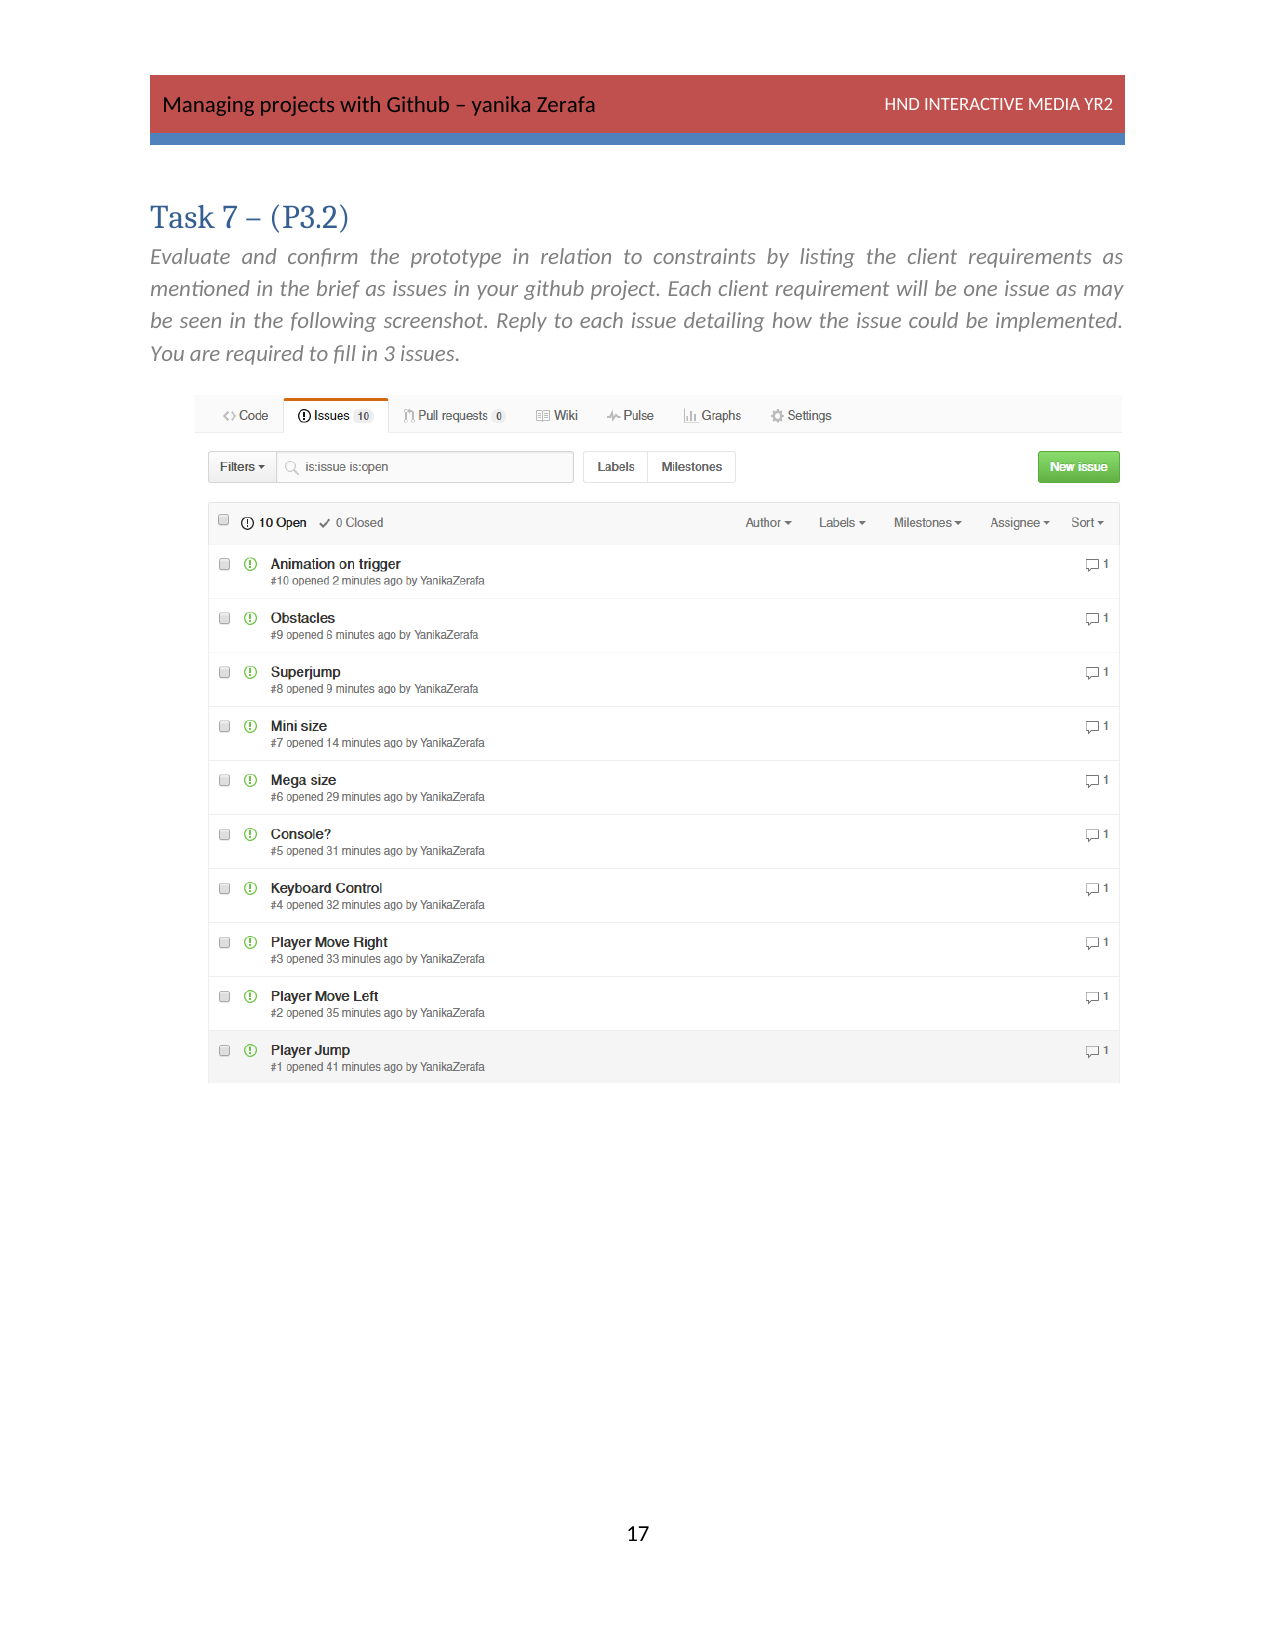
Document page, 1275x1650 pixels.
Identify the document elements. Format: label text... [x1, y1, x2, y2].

subtitle Task 7 – (P3.2) [150, 198, 1125, 236]
picture [194, 395, 1122, 1083]
text Evaluate and confirm the prototype in relation to constraints by listing the client requirements as mentioned in the brief as issues in your github project. Each client requirement will be one issue as may be seen in the following screenshot. Reply to each issue detailing how the issue could be implemented. You are required to fill in 3 issues. [150, 242, 1125, 367]
